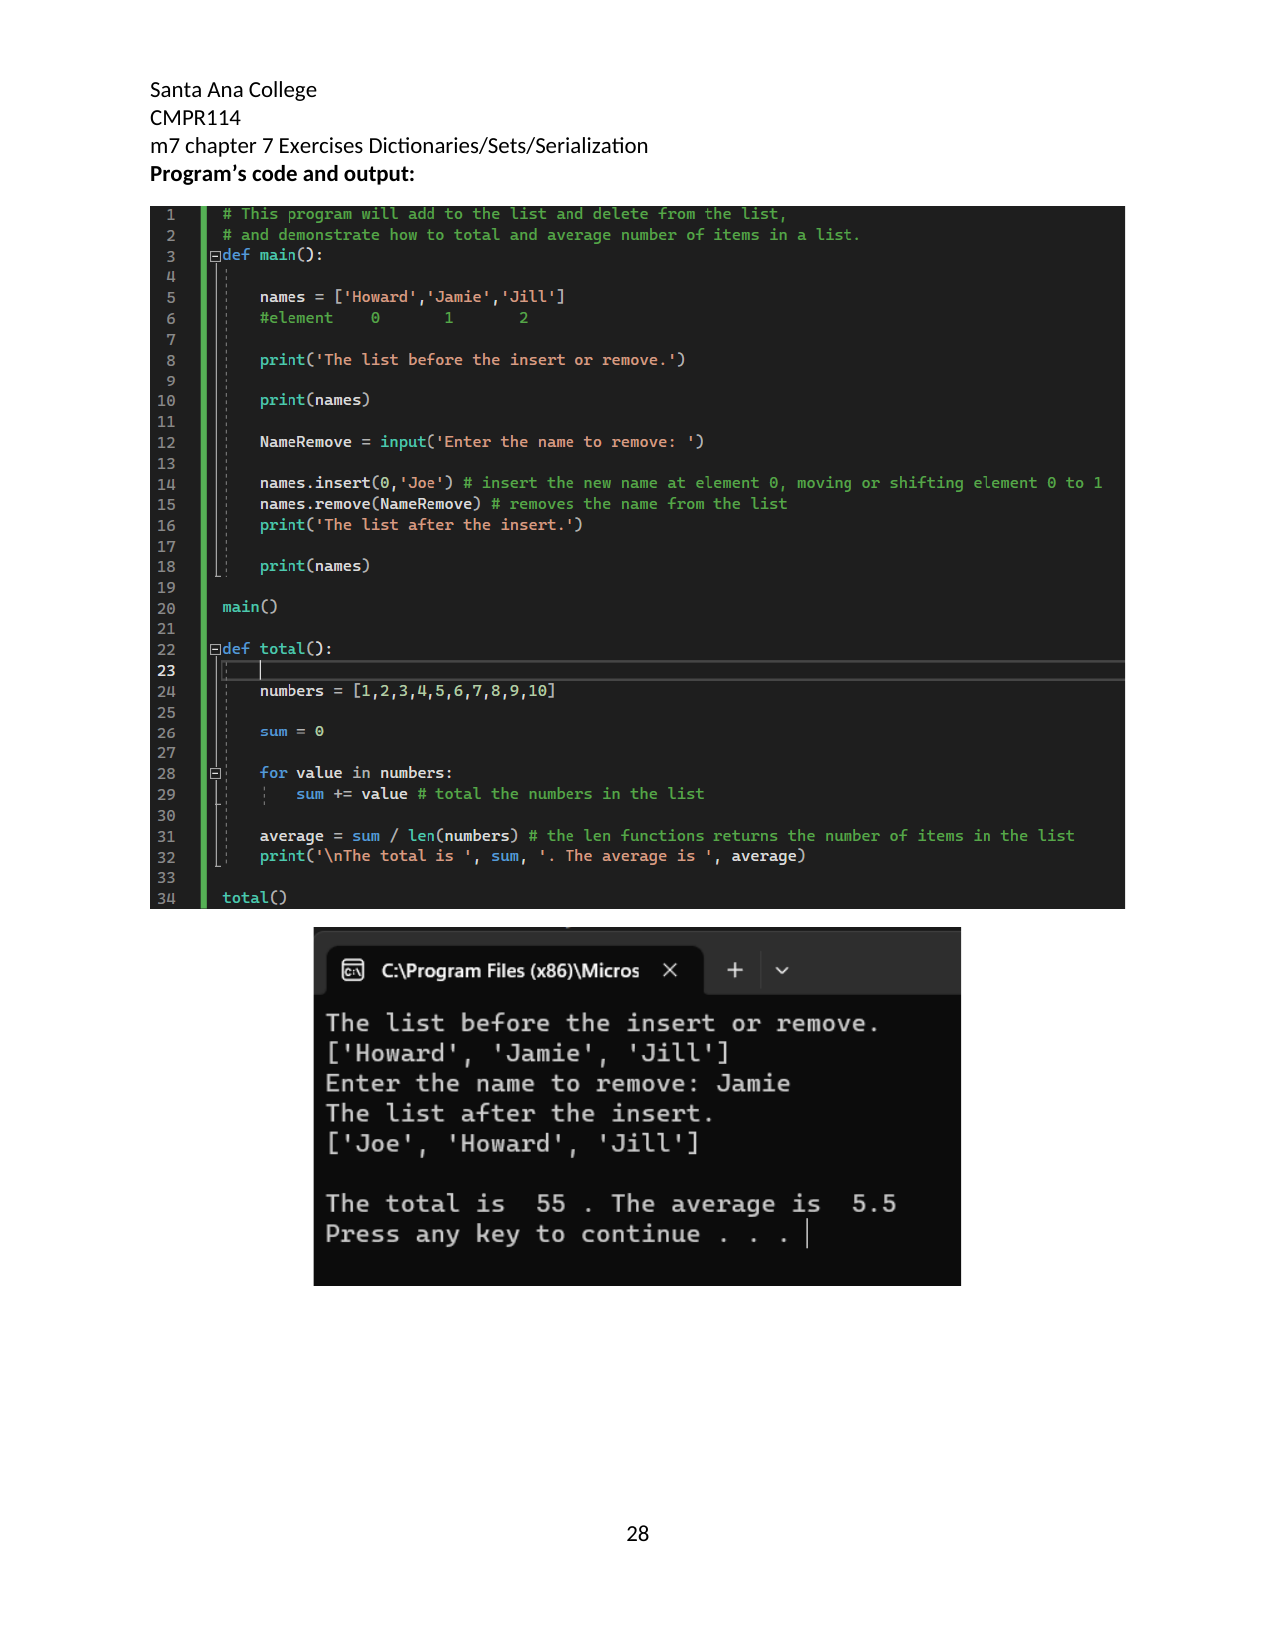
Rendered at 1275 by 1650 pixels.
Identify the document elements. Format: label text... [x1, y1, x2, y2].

picture [150, 206, 1125, 909]
text Program’s code and output: [150, 159, 1125, 187]
picture [313, 927, 962, 1286]
